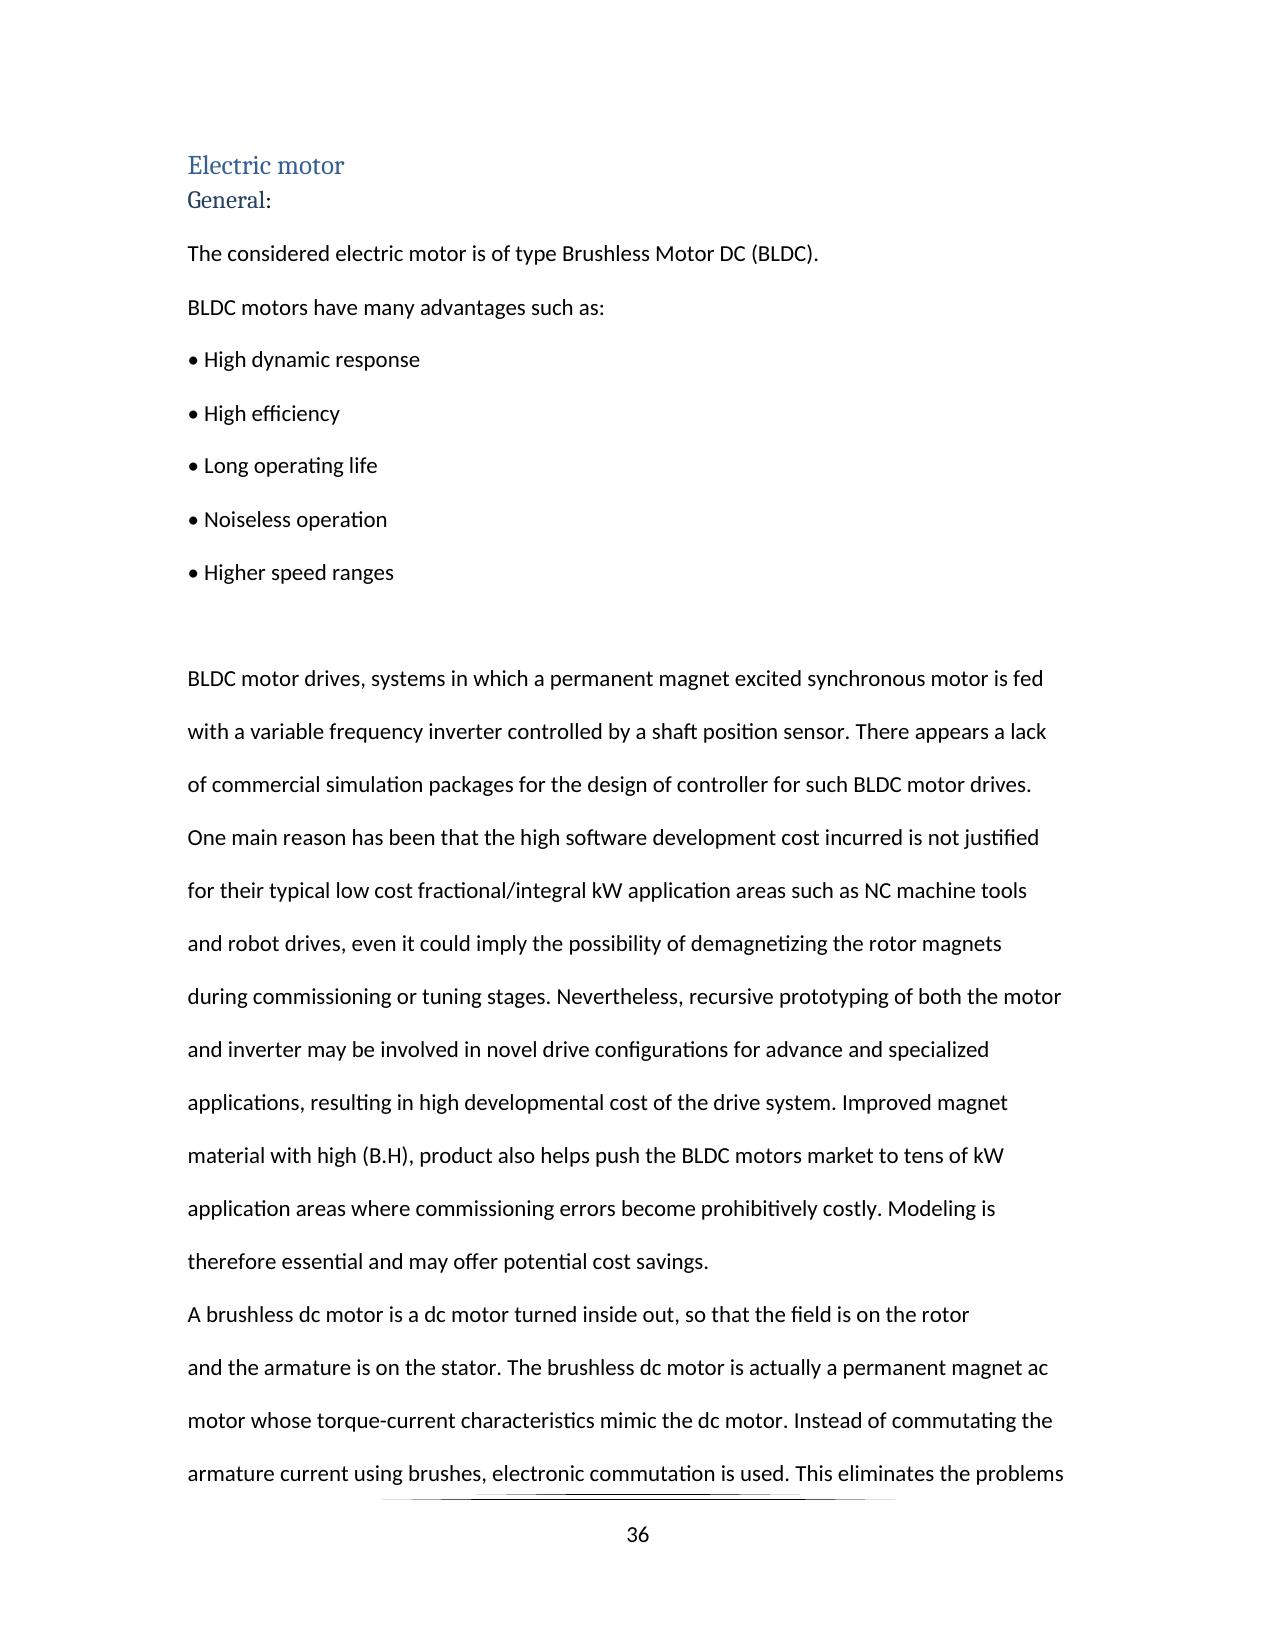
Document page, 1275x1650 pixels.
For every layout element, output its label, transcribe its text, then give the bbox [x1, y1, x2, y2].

text during commissioning or tuning stages. Nevertheless, recursive prototyping of both the motor [187, 982, 1087, 1010]
text application areas where commissioning errors become prohibitively costly. Modeling is [187, 1194, 1087, 1222]
text • Higher speed ranges [187, 558, 1087, 586]
subtitle Electric motor [187, 150, 1087, 181]
text motor whose torque-current characteristics mimic the dc motor. Instead of commutating the [187, 1406, 1087, 1434]
text armature current using brushes, electronic commutation is used. This eliminates the problems [187, 1459, 1087, 1487]
text material with high (B.H), product also helps push the BLDC motors market to tens of kW [187, 1141, 1087, 1169]
text The considered electric motor is of type Brushless Motor DC (BLDC). [187, 239, 1087, 268]
text for their typical low cost fractional/integral kW application areas such as NC machine tools [187, 876, 1087, 904]
text and robot drives, even it could imply the possibility of demagnetizing the rotor magnets [187, 929, 1087, 957]
text therefore essential and may offer potential cost savings. [187, 1247, 1087, 1275]
text of commercial simulation packages for the design of controller for such BLDC motor drives. [187, 770, 1087, 798]
text BLDC motor drives, systems in which a permanent magnet excited synchronous motor is fed [187, 664, 1087, 692]
text applications, resulting in high developmental cost of the drive system. Improved magnet [187, 1088, 1087, 1116]
text One main reason has been that the high software development cost incurred is not justified [187, 823, 1087, 851]
text BLDC motors have many advantages such as: [187, 293, 1087, 321]
text and inverter may be involved in novel drive configurations for advance and specialized [187, 1035, 1087, 1063]
text and the armature is on the stator. The brushless dc motor is actually a permanent magnet ac [187, 1353, 1087, 1381]
text • Long operating life [187, 452, 1087, 480]
text • High dynamic response [187, 346, 1087, 374]
text with a variable frequency inverter controlled by a shaft position sensor. There appears a lack [187, 717, 1087, 745]
text General: [187, 186, 1087, 214]
text • High efficiency [187, 399, 1087, 427]
text A brushless dc motor is a dc motor turned inside out, so that the field is on the rotor [187, 1300, 1087, 1328]
text • Noiseless operation [187, 505, 1087, 533]
